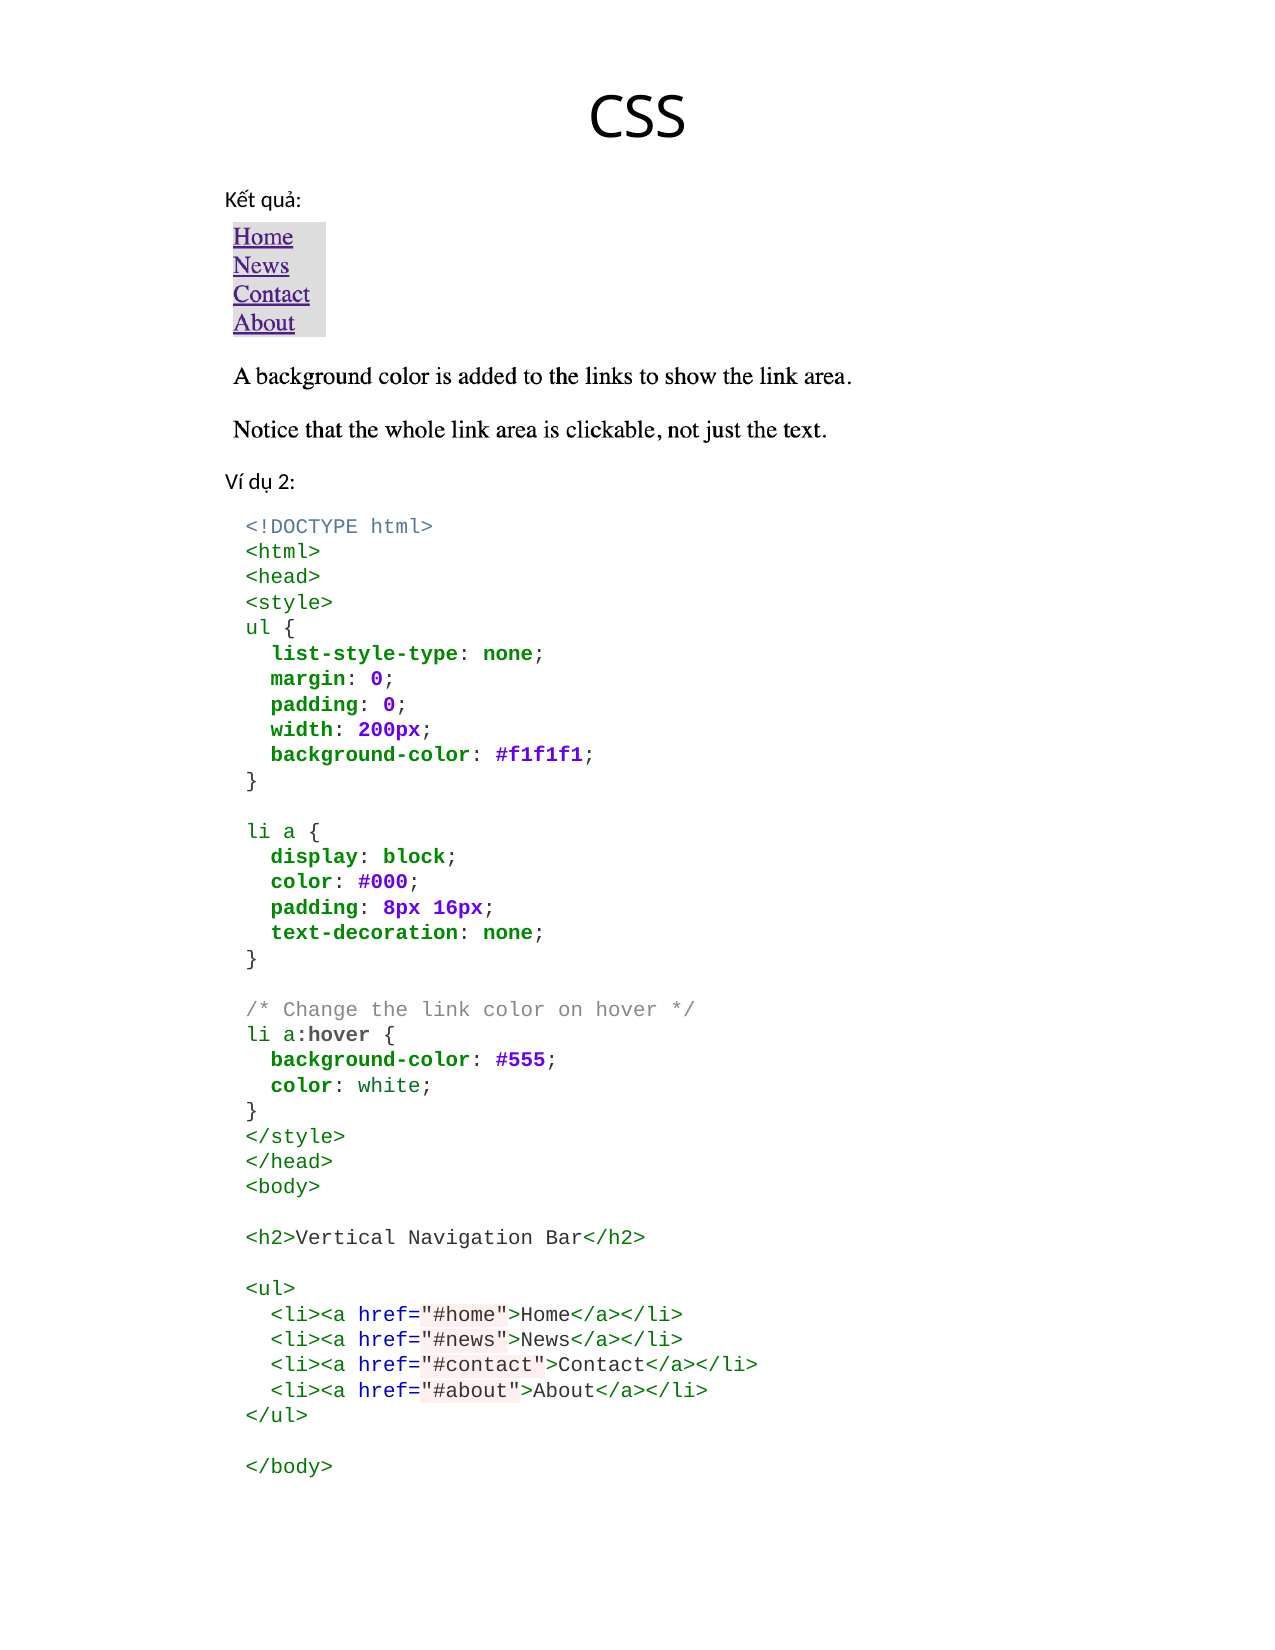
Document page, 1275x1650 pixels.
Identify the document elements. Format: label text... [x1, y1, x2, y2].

text color: #000; [245, 870, 1125, 895]
text background-color: #f1f1f1; [245, 743, 1125, 768]
text <head> [245, 565, 1125, 590]
list Kết quả: [225, 185, 1125, 213]
text </style> [245, 1124, 1125, 1149]
text li a { [245, 819, 1125, 844]
text width: 200px; [245, 717, 1125, 743]
picture [225, 215, 889, 465]
text padding: 0; [245, 692, 1125, 717]
list Ví dụ 2: [225, 467, 1125, 495]
text } [245, 768, 1125, 793]
text <style> [245, 590, 1125, 616]
text <!DOCTYPE html> [245, 514, 1125, 539]
text <ul> [245, 1276, 1125, 1302]
text margin: 0; [245, 666, 1125, 692]
text <html> [245, 539, 1125, 565]
text <li><a href="#home">Home</a></li> [245, 1302, 1125, 1327]
text <li><a href="#contact">Contact</a></li> [245, 1353, 1125, 1378]
text list-style-type: none; [245, 641, 1125, 666]
text </body> [245, 1454, 1125, 1480]
text } [245, 1098, 1125, 1124]
text </ul> [245, 1403, 1125, 1429]
text <li><a href="#news">News</a></li> [245, 1327, 1125, 1353]
text background-color: #555; [245, 1048, 1125, 1073]
text li a:hover { [245, 1022, 1125, 1048]
text ul { [245, 616, 1125, 641]
text color: white; [245, 1073, 1125, 1098]
text } [245, 946, 1125, 971]
text <body> [245, 1175, 1125, 1200]
text display: block; [245, 844, 1125, 870]
text padding: 8px 16px; [245, 895, 1125, 921]
text <li><a href="#about">About</a></li> [245, 1378, 1125, 1403]
text /* Change the link color on hover */ [245, 997, 1125, 1022]
text </head> [245, 1149, 1125, 1175]
text text-decoration: none; [245, 921, 1125, 946]
text <h2>Vertical Navigation Bar</h2> [245, 1226, 1125, 1251]
